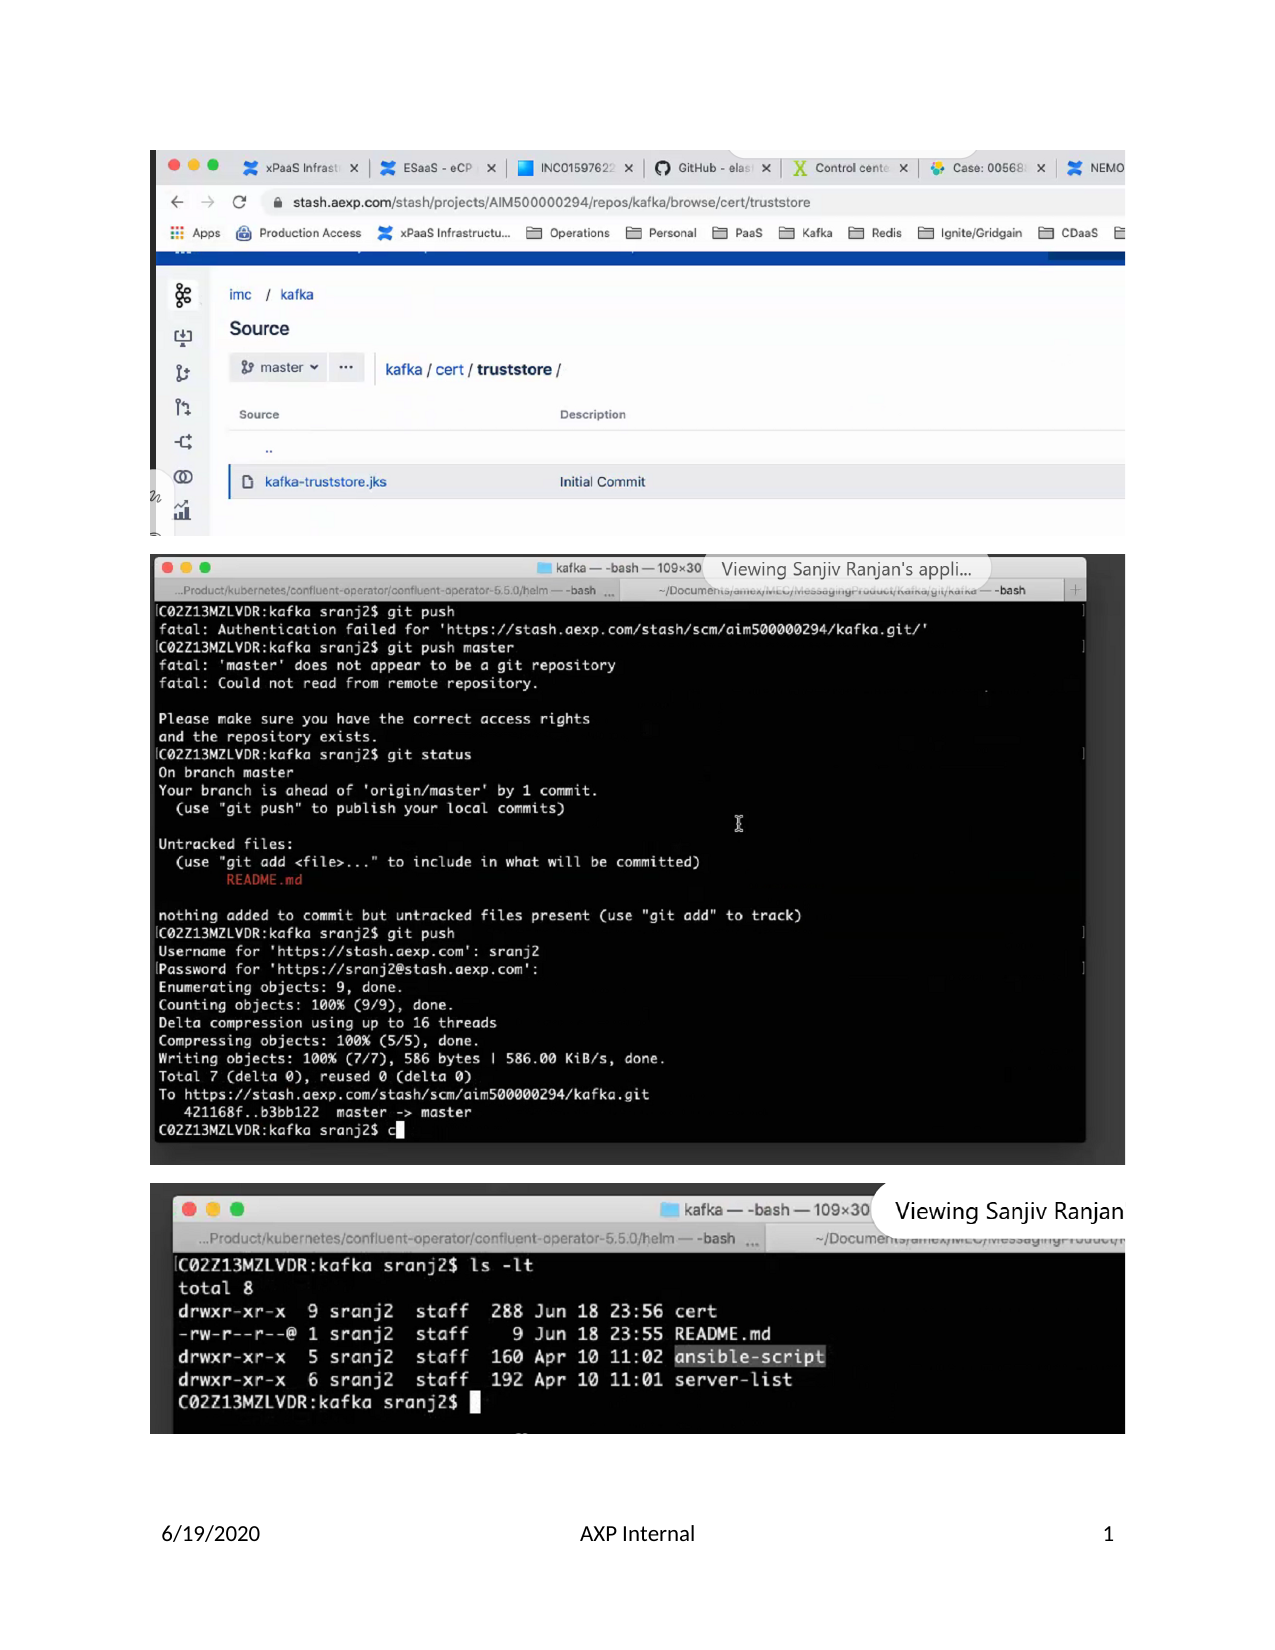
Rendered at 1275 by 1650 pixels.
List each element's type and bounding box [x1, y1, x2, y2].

picture [150, 554, 1125, 1165]
picture [150, 1183, 1125, 1434]
picture [150, 150, 1125, 536]
